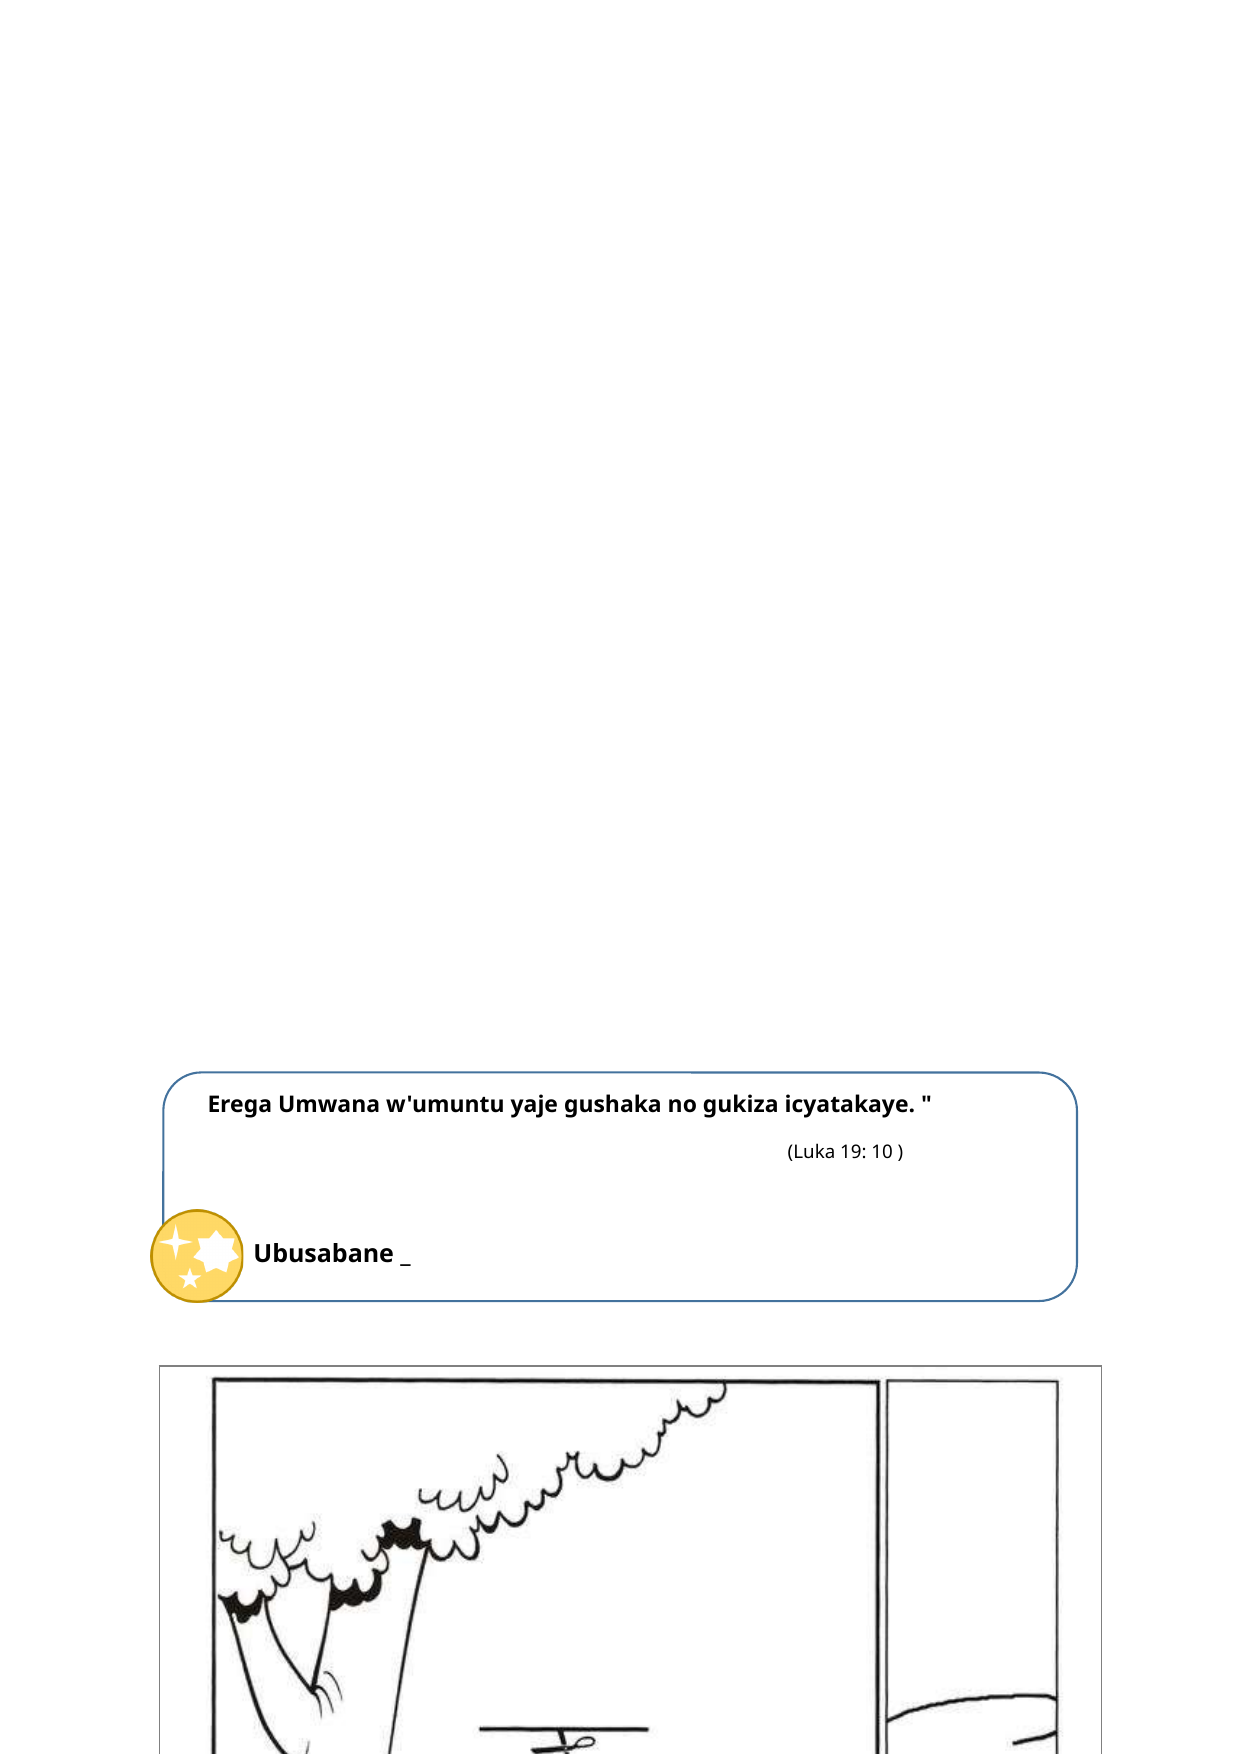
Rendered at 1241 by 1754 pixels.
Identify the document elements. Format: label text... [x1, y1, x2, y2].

picture [160, 1367, 1101, 1754]
text (Luka 19: 10 ) [150, 1138, 1090, 1163]
picture [150, 1209, 244, 1303]
text Ubusabane _ [244, 1236, 1090, 1270]
text Erega Umwana w'umuntu yaje gushaka no gukiza icyatakaye. " [150, 1088, 1090, 1119]
